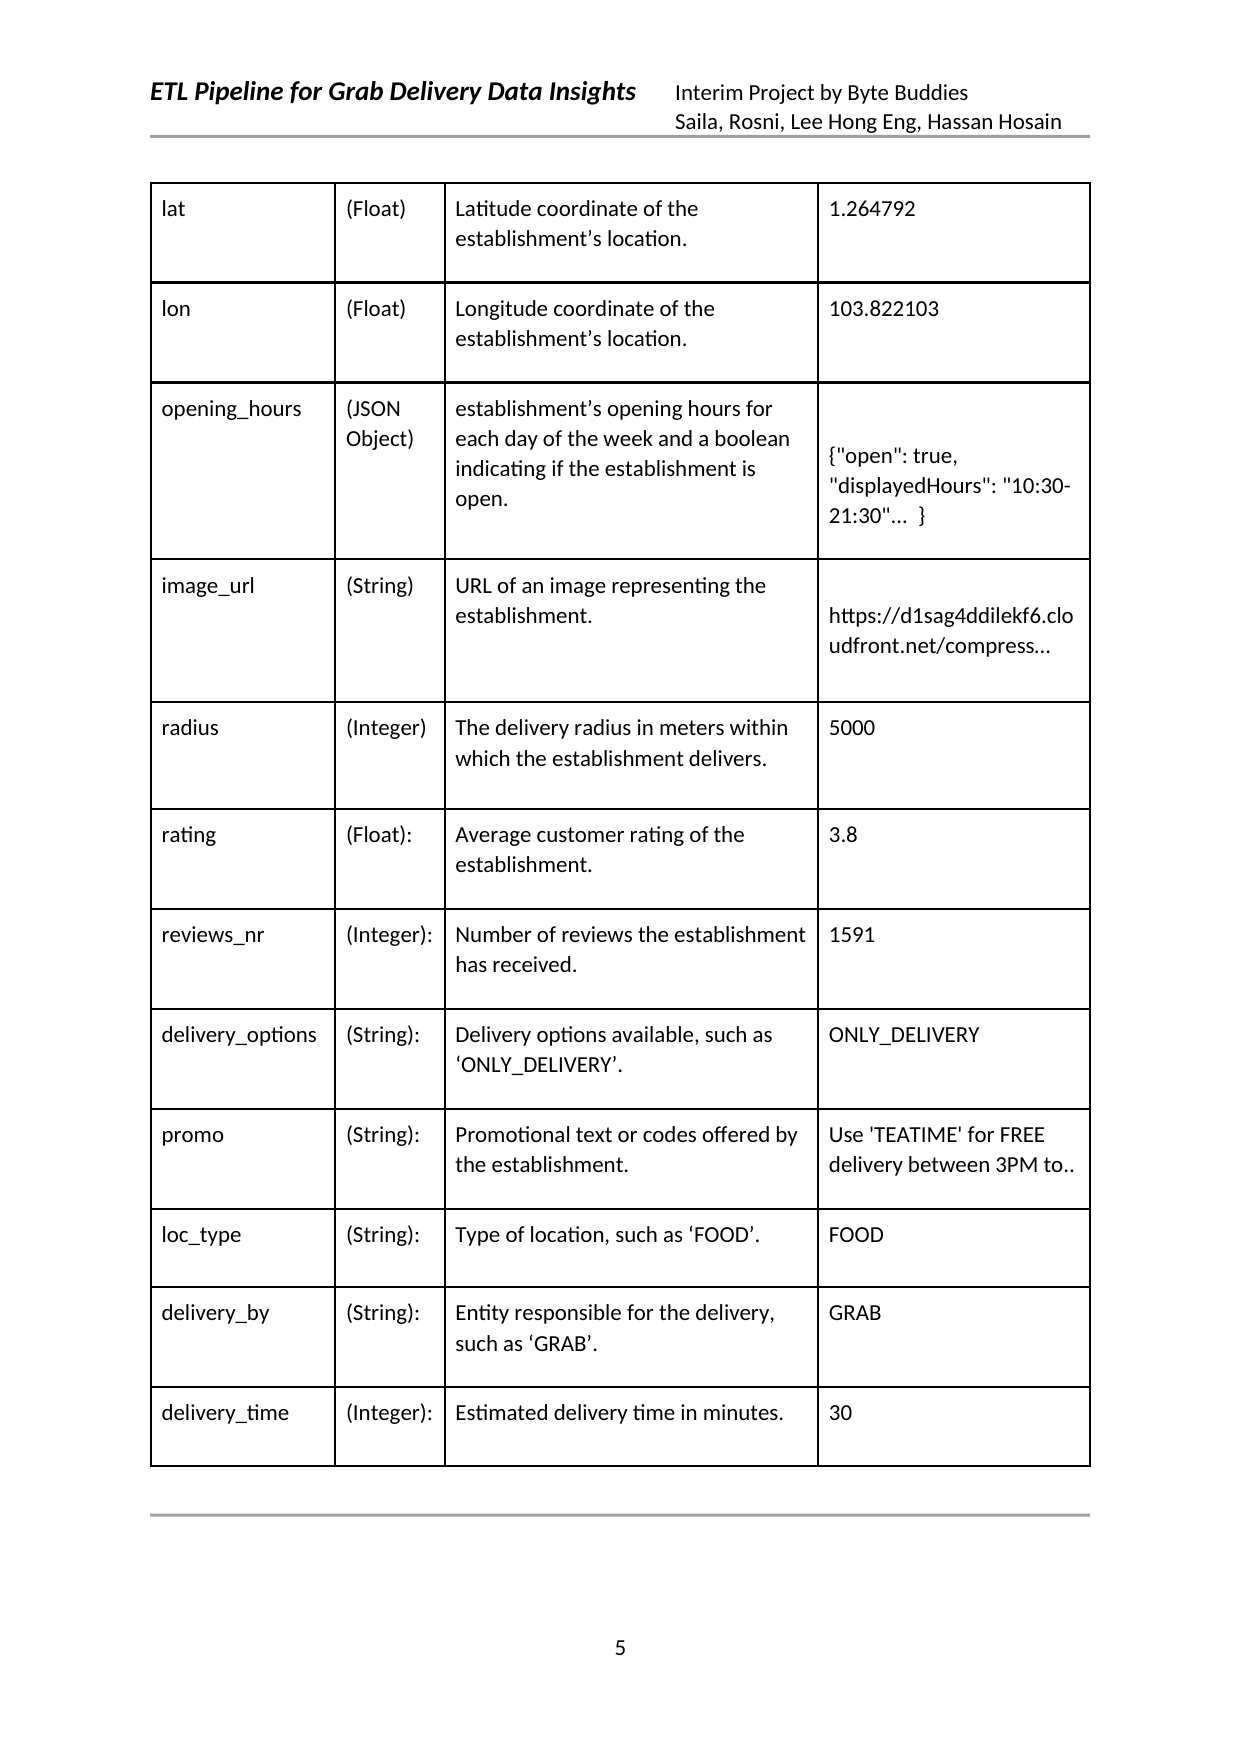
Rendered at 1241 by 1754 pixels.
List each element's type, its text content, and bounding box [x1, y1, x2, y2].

table_cell delivery_by [152, 1288, 334, 1386]
table_cell Type of location, such as ‘FOOD’. [446, 1210, 817, 1286]
table_cell Promotional text or codes offered by the establishment. [446, 1110, 817, 1207]
table_cell 3.8 [819, 810, 1089, 908]
table_cell {"open": true, "displayedHours": "10:30-21:30"... } [819, 384, 1089, 558]
table_cell 1.264792 [819, 184, 1089, 281]
table_cell (String) [336, 560, 444, 701]
table_cell Estimated delivery time in minutes. [446, 1388, 817, 1464]
table_cell (JSON Object) [336, 384, 444, 558]
table_cell loc_type [152, 1210, 334, 1286]
table_cell delivery_time [152, 1388, 334, 1464]
table_cell 1591 [819, 910, 1089, 1008]
table_cell Entity responsible for the delivery, such as ‘GRAB’. [446, 1288, 817, 1386]
table_cell Latitude coordinate of the establishment’s location. [446, 184, 817, 281]
table_cell ONLY_DELIVERY [819, 1010, 1089, 1107]
table_cell (Integer): [336, 1388, 444, 1464]
table_cell image_url [152, 560, 334, 701]
table_cell Longitude coordinate of the establishment’s location. [446, 284, 817, 381]
table_cell rating [152, 810, 334, 908]
table_cell radius [152, 703, 334, 808]
table_cell 5000 [819, 703, 1089, 808]
table_cell (Integer): [336, 910, 444, 1008]
table_cell URL of an image representing the establishment. [446, 560, 817, 701]
table_cell lon [152, 284, 334, 381]
table_cell GRAB [819, 1288, 1089, 1386]
table_cell (String): [336, 1110, 444, 1207]
table_cell (Float) [336, 184, 444, 281]
table_cell Delivery options available, such as ‘ONLY_DELIVERY’. [446, 1010, 817, 1107]
table_cell The delivery radius in meters within which the establishment delivers. [446, 703, 817, 808]
table_cell Average customer rating of the establishment. [446, 810, 817, 908]
table_cell reviews_nr [152, 910, 334, 1008]
table_cell promo [152, 1110, 334, 1207]
table_cell Number of reviews the establishment has received. [446, 910, 817, 1008]
table_cell delivery_options [152, 1010, 334, 1107]
table_cell lat [152, 184, 334, 281]
table_cell (String): [336, 1288, 444, 1386]
table_cell (Integer) [336, 703, 444, 808]
table_cell establishment’s opening hours for each day of the week and a boolean indicating if the establishment is open. [446, 384, 817, 558]
table_cell 30 [819, 1388, 1089, 1464]
table_cell Use 'TEATIME' for FREE delivery between 3PM to.. [819, 1110, 1089, 1207]
table_cell (String): [336, 1010, 444, 1107]
table_cell (Float) [336, 284, 444, 381]
table_cell (String): [336, 1210, 444, 1286]
table_cell FOOD [819, 1210, 1089, 1286]
table_cell 103.822103 [819, 284, 1089, 381]
table_cell opening_hours [152, 384, 334, 558]
table_cell (Float): [336, 810, 444, 908]
table_cell https://d1sag4ddilekf6.cloudfront.net/compress… [819, 560, 1089, 701]
